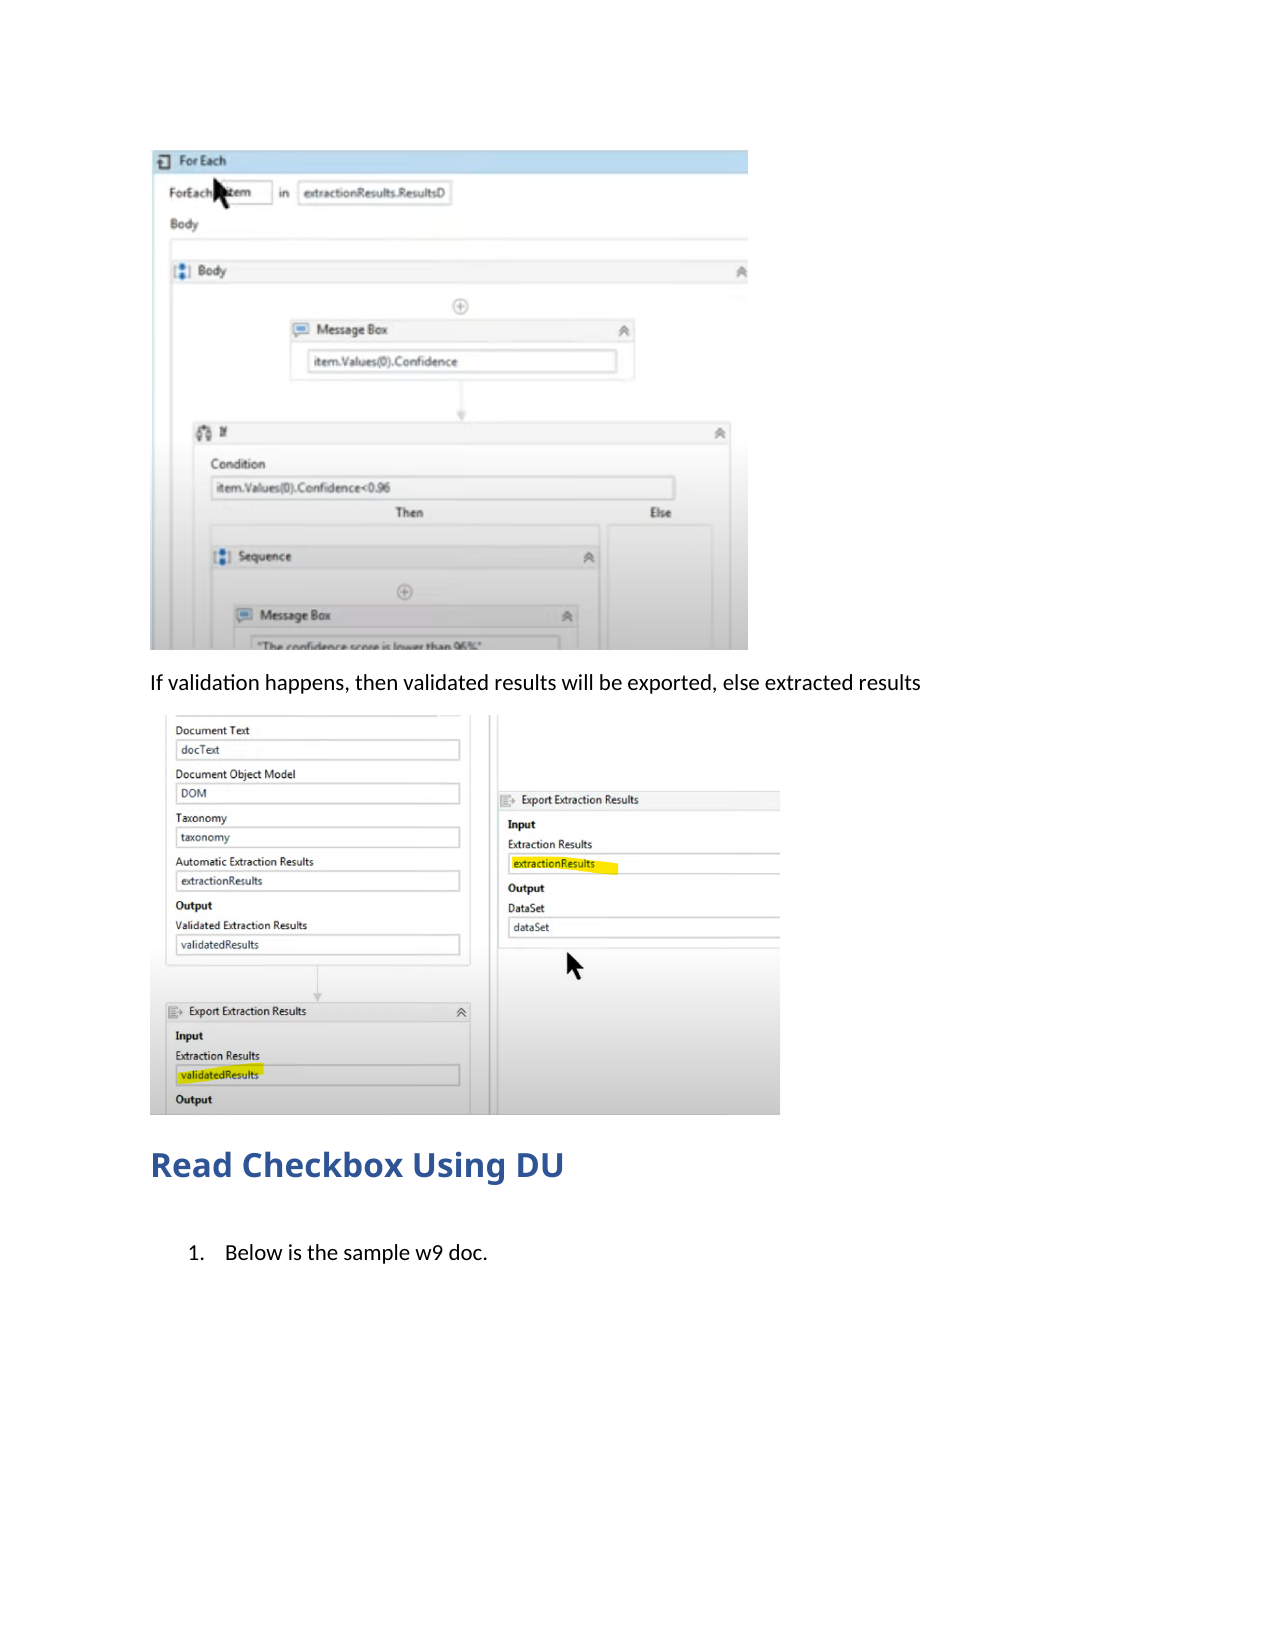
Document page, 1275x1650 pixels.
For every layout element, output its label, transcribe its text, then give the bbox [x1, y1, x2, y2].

picture [150, 715, 781, 1115]
text If validation happens, then validated results will be exported, else extracted results [150, 668, 1125, 696]
list Below is the sample w9 doc. [187, 1238, 1125, 1266]
subtitle Read Checkbox Using DU [150, 1142, 1125, 1187]
picture [150, 150, 748, 650]
